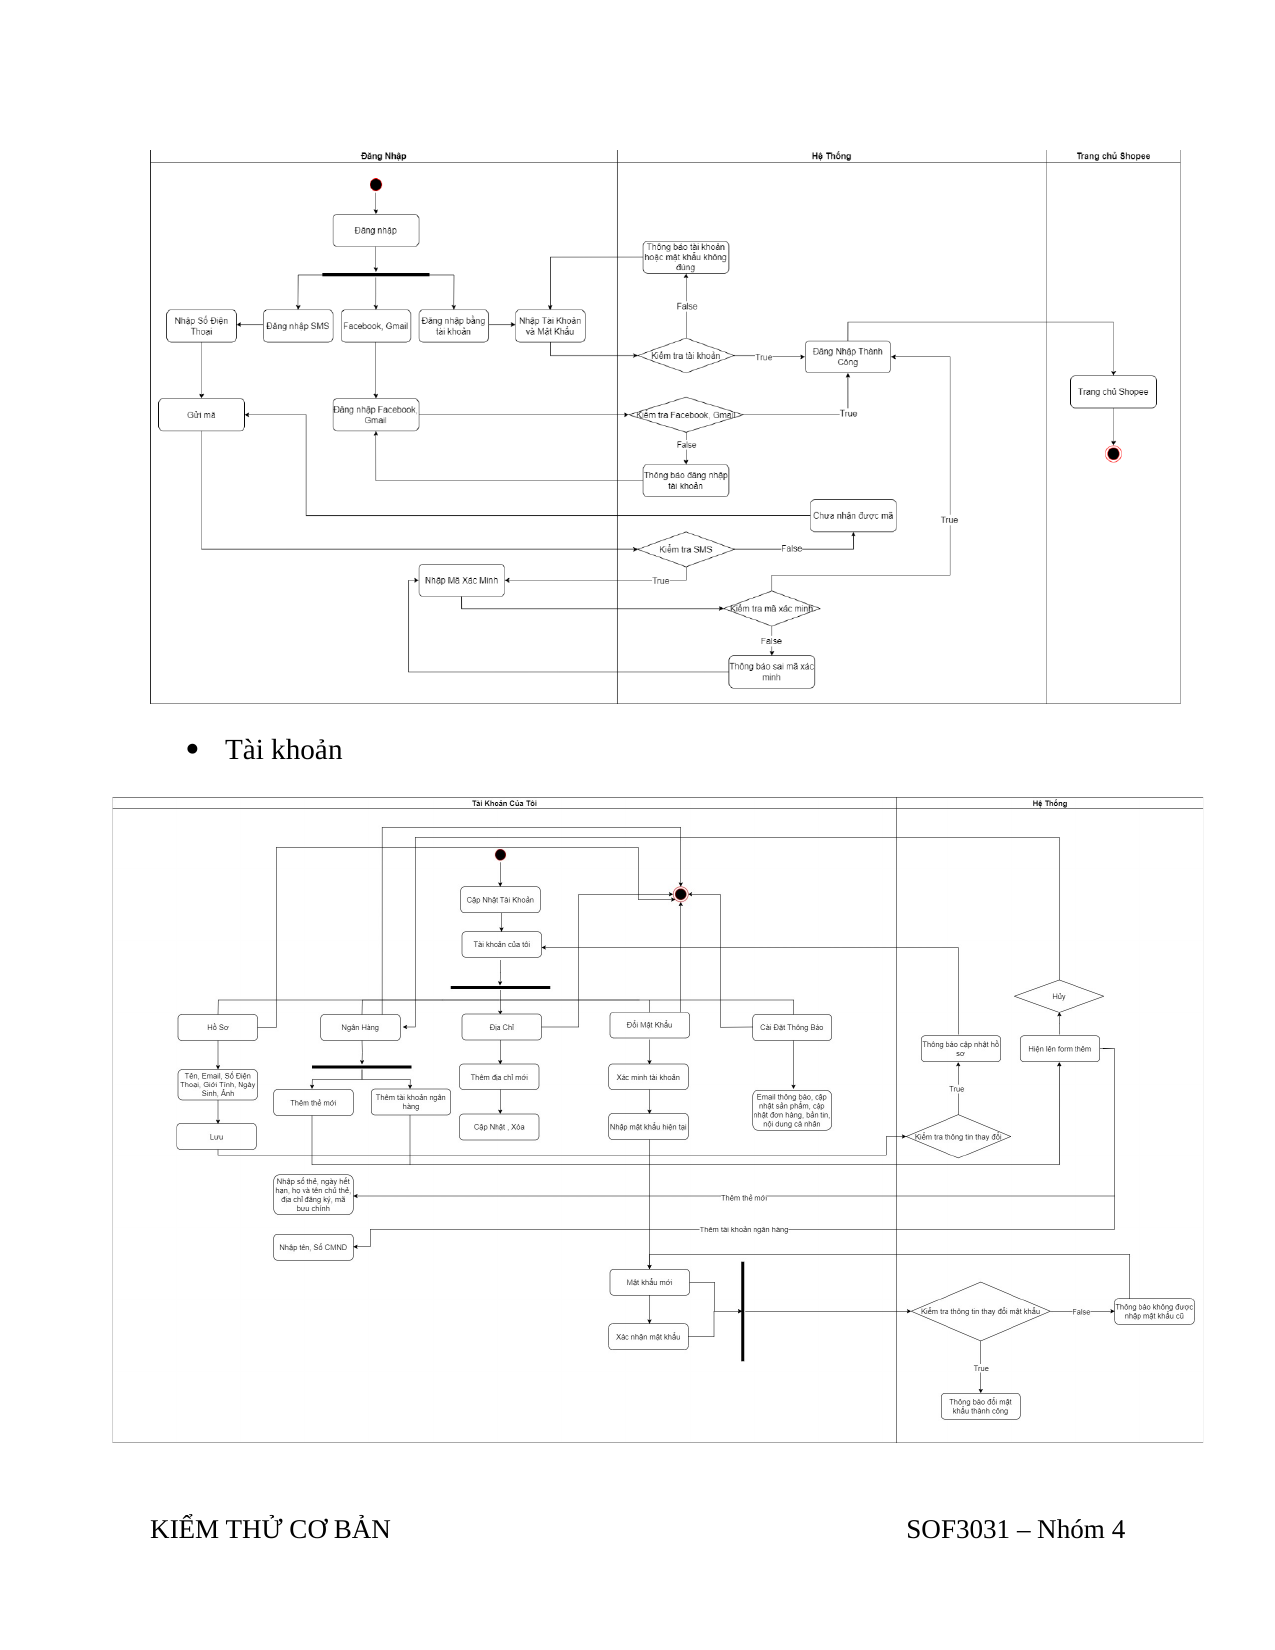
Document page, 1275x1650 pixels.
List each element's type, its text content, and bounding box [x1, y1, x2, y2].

picture [112, 797, 1204, 1443]
picture [150, 150, 1181, 704]
list Tài khoản [187, 732, 1125, 766]
